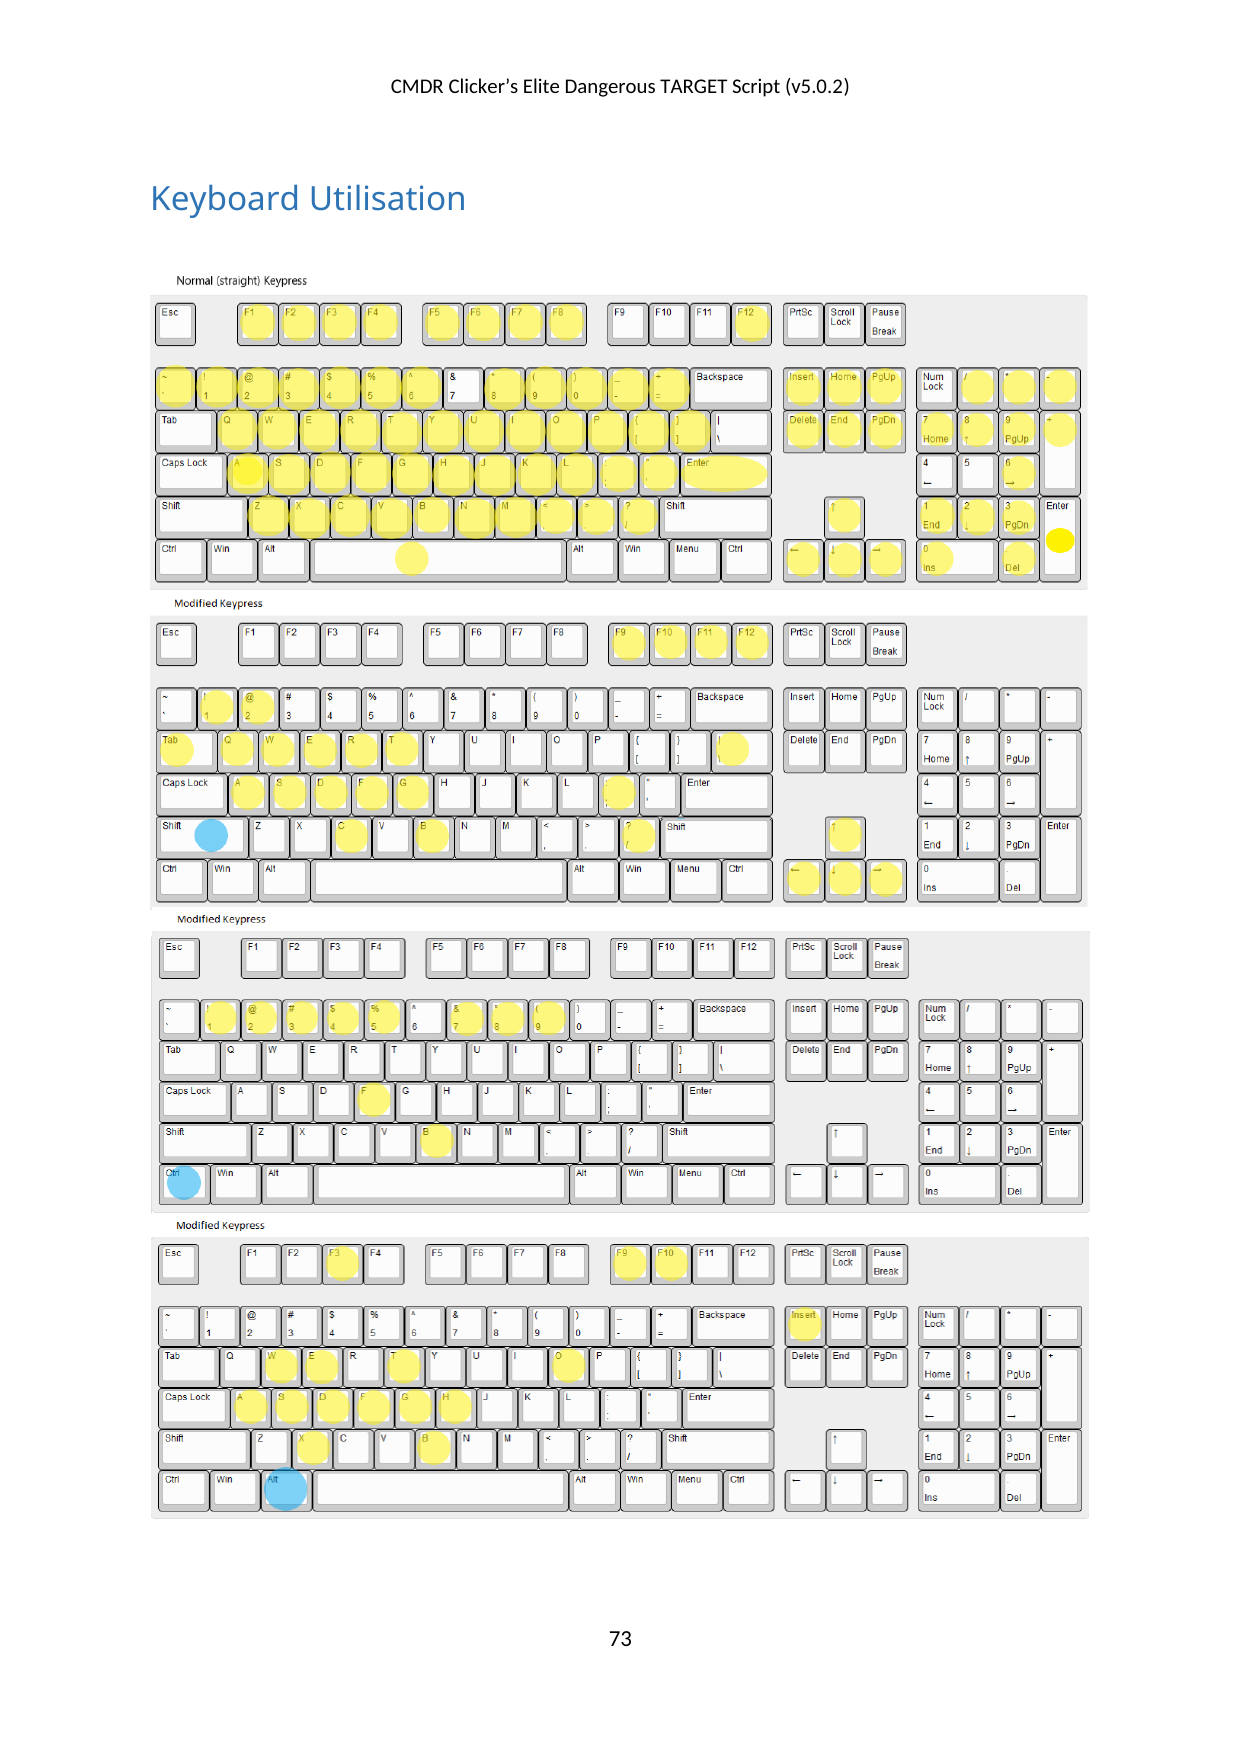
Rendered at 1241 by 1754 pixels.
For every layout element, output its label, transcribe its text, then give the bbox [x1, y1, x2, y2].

picture [150, 270, 1091, 1550]
subtitle Keyboard Utilisation [150, 175, 1090, 220]
